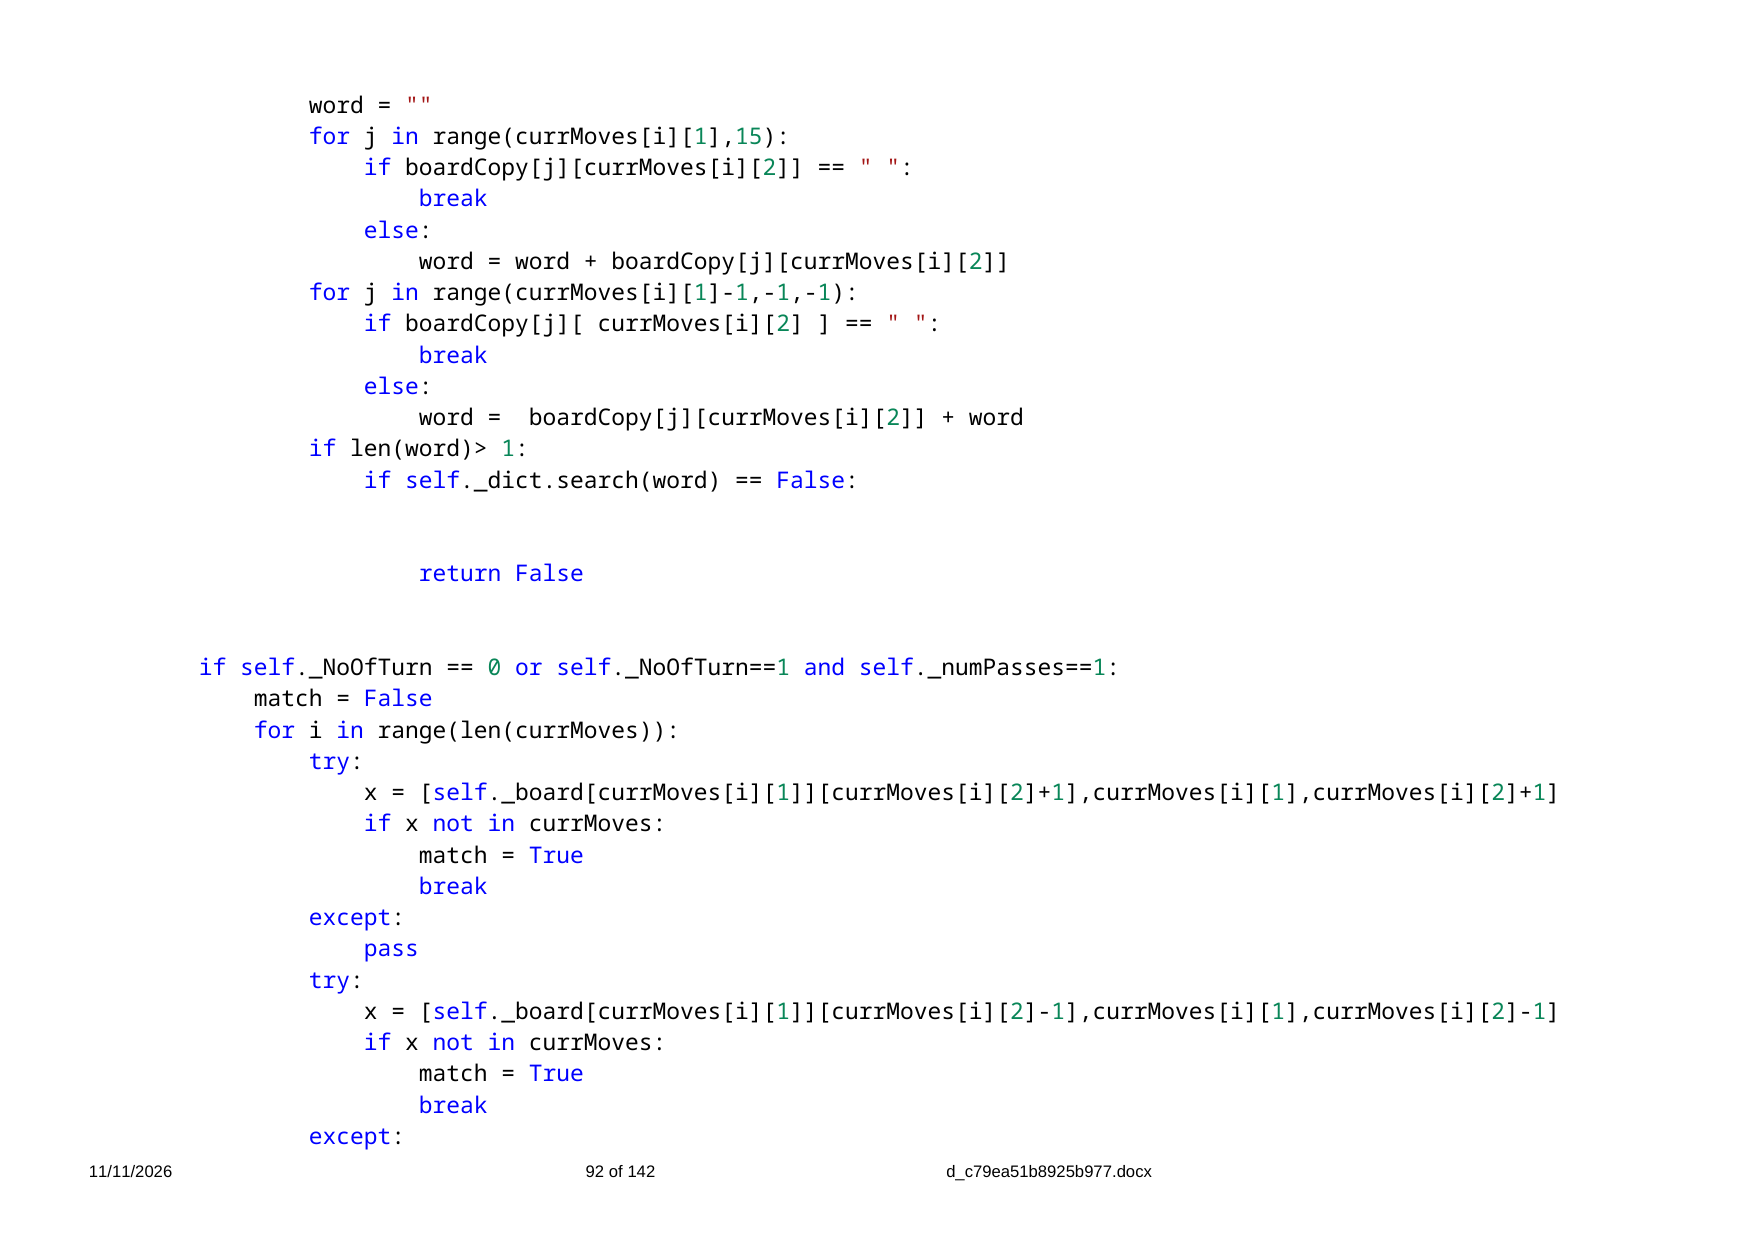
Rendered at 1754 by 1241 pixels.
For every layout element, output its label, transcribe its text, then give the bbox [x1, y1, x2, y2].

text match = False [89, 682, 1665, 714]
text except: [89, 1120, 1665, 1151]
text word = word + boardCopy[j][currMoves[i][2]] [89, 245, 1665, 276]
text x = [self._board[currMoves[i][1]][currMoves[i][2]+1],currMoves[i][1],currMoves[i][2]+1] [89, 776, 1665, 807]
text if boardCopy[j][currMoves[i][2]] == " ": [89, 151, 1665, 182]
text return False [89, 557, 1665, 589]
text for i in range(len(currMoves)): [89, 714, 1665, 745]
text break [89, 870, 1665, 901]
text for j in range(currMoves[i][1]-1,-1,-1): [89, 276, 1665, 307]
text try: [89, 745, 1665, 776]
text match = True [89, 1057, 1665, 1089]
text break [89, 182, 1665, 214]
text x = [self._board[currMoves[i][1]][currMoves[i][2]-1],currMoves[i][1],currMoves[i][2]-1] [89, 995, 1665, 1026]
text break [89, 339, 1665, 370]
text if len(word)> 1: [89, 432, 1665, 464]
text if self._NoOfTurn == 0 or self._NoOfTurn==1 and self._numPasses==1: [89, 651, 1665, 682]
text if x not in currMoves: [89, 807, 1665, 839]
text else: [89, 370, 1665, 401]
text break [89, 1089, 1665, 1120]
text for j in range(currMoves[i][1],15): [89, 120, 1665, 151]
text if self._dict.search(word) == False: [89, 464, 1665, 495]
text if boardCopy[j][ currMoves[i][2] ] == " ": [89, 307, 1665, 339]
text if x not in currMoves: [89, 1026, 1665, 1057]
text try: [89, 964, 1665, 995]
text match = True [89, 839, 1665, 870]
text else: [89, 214, 1665, 245]
text word = boardCopy[j][currMoves[i][2]] + word [89, 401, 1665, 432]
text pass [89, 932, 1665, 964]
text except: [89, 901, 1665, 932]
text word = "" [89, 89, 1665, 120]
